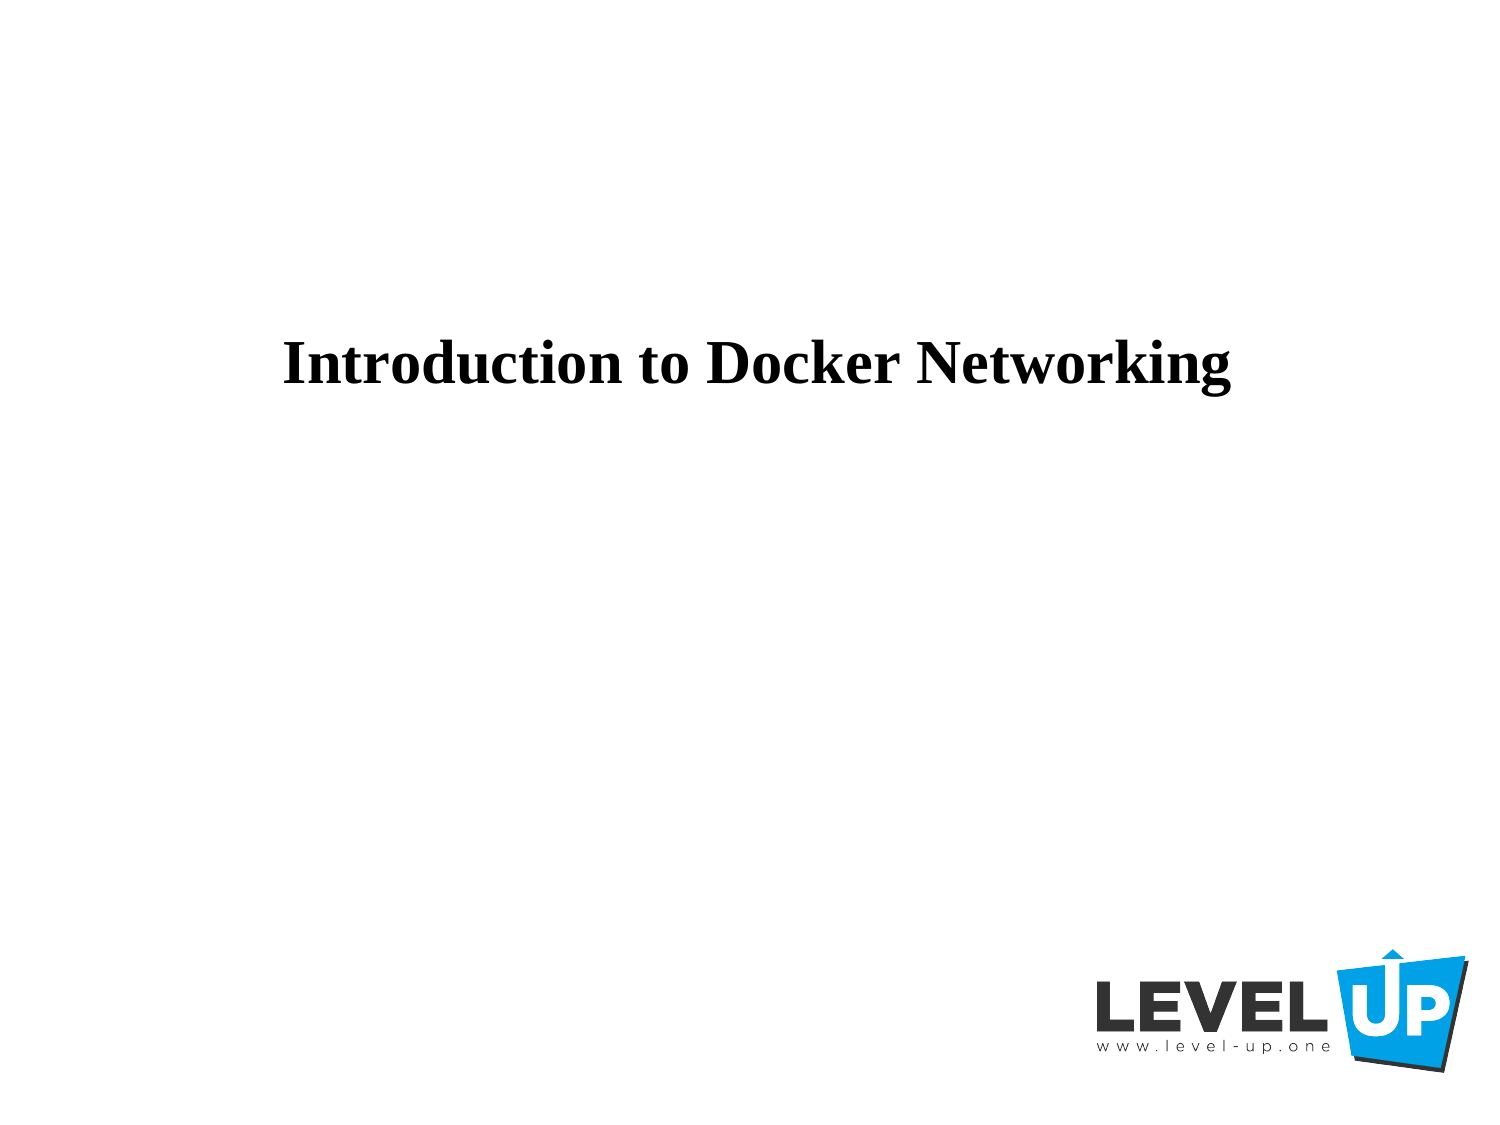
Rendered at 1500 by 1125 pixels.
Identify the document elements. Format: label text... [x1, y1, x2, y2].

text Introduction to Docker Networking [126, 327, 1388, 397]
picture [1097, 949, 1469, 1073]
